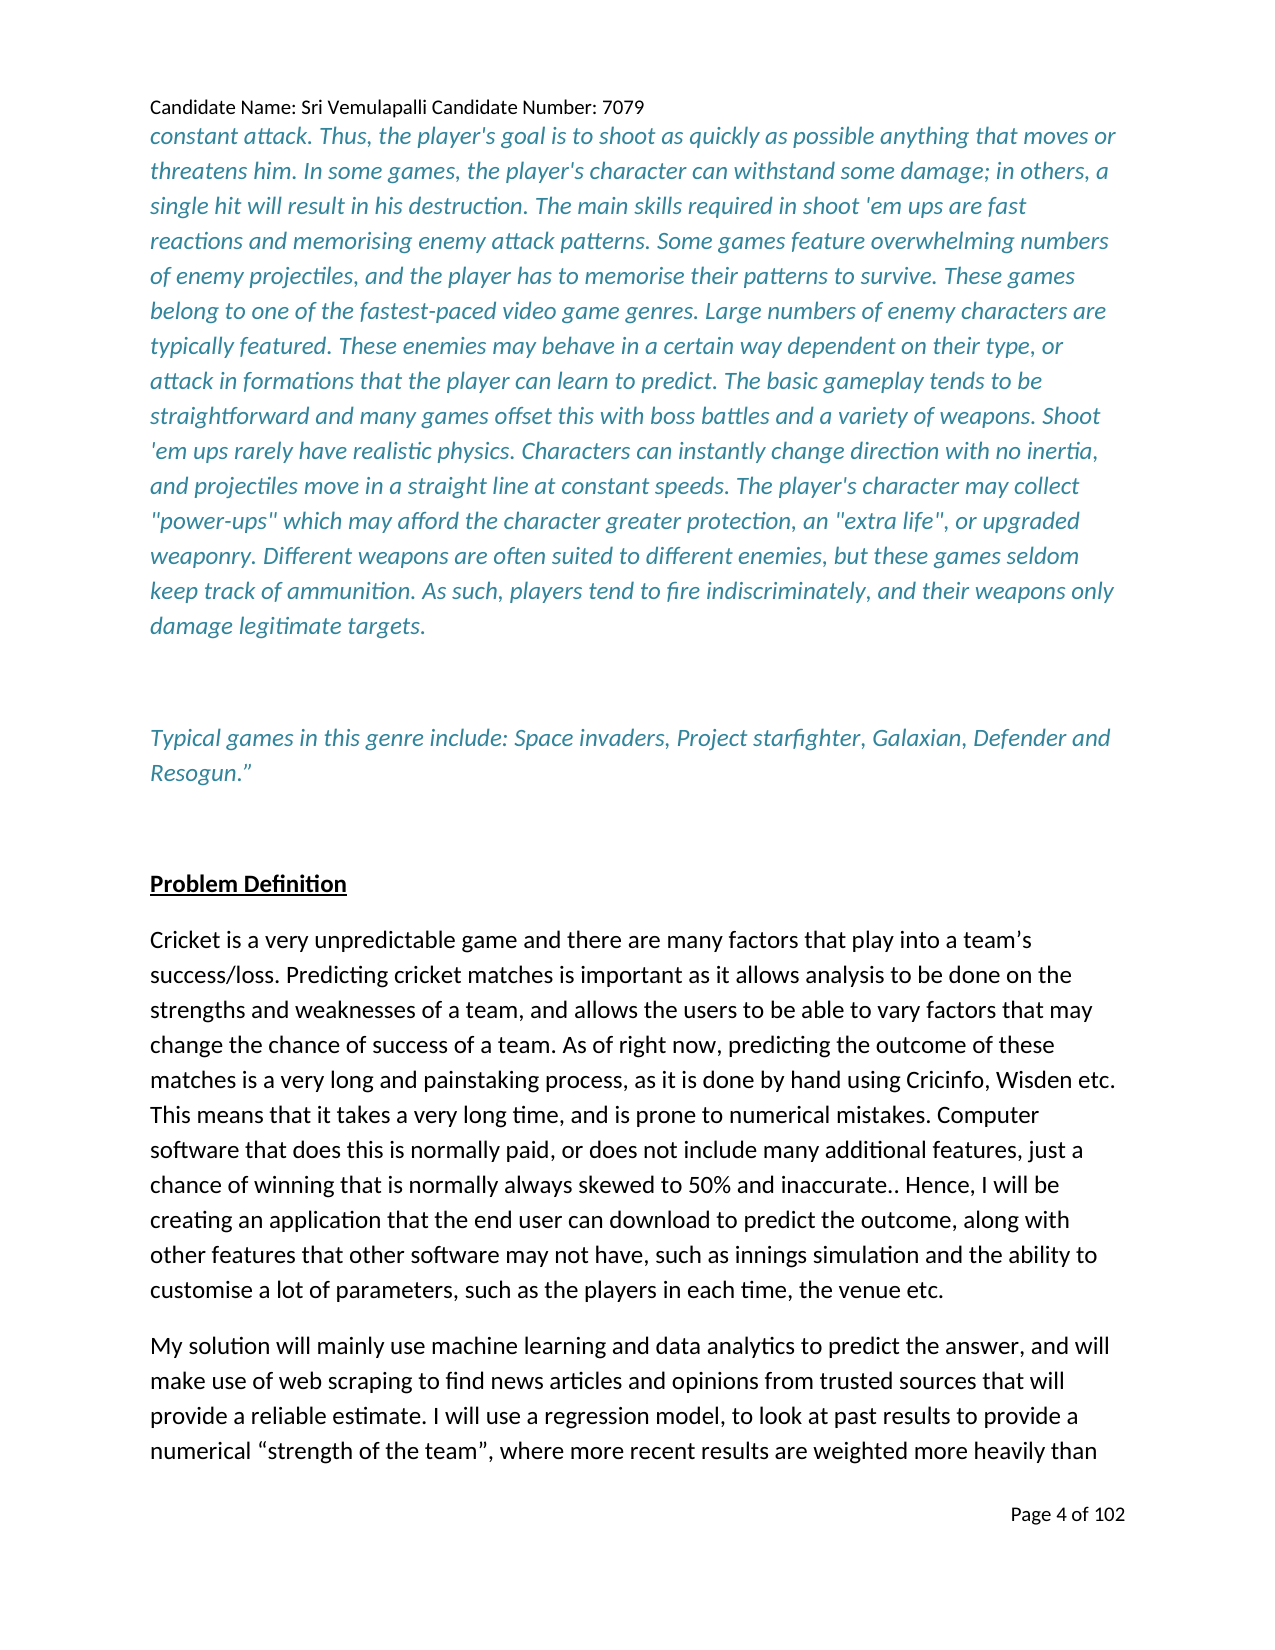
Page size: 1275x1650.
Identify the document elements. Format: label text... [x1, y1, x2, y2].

text Typical games in this genre include: Space invaders, Project starfighter, Galaxian, Defender and Resogun.” [150, 722, 1125, 787]
text Problem Definition [150, 868, 1125, 899]
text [150, 1330, 1125, 1466]
text Cricket is a very unpredictable game and there are many factors that play into a team’s success/loss. Predicting cricket matches is important as it allows analysis to be done on the strengths and weaknesses of a team, and allows the users to be able to vary factors that may change the chance of success of a team. As of right now, predicting the outcome of these matches is a very long and painstaking process, as it is done by hand using Cricinfo, Wisden etc. This means that it takes a very long time, and is prone to numerical mistakes. Computer software that does this is normally paid, or does not include many additional features, just a chance of winning that is normally always skewed to 50% and inaccurate.. Hence, I will be creating an application that the end user can download to predict the outcome, along with other features that other software may not have, such as innings simulation and the ability to customise a lot of parameters, such as the players in each time, the venue etc. [150, 924, 1125, 1305]
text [150, 120, 1125, 641]
